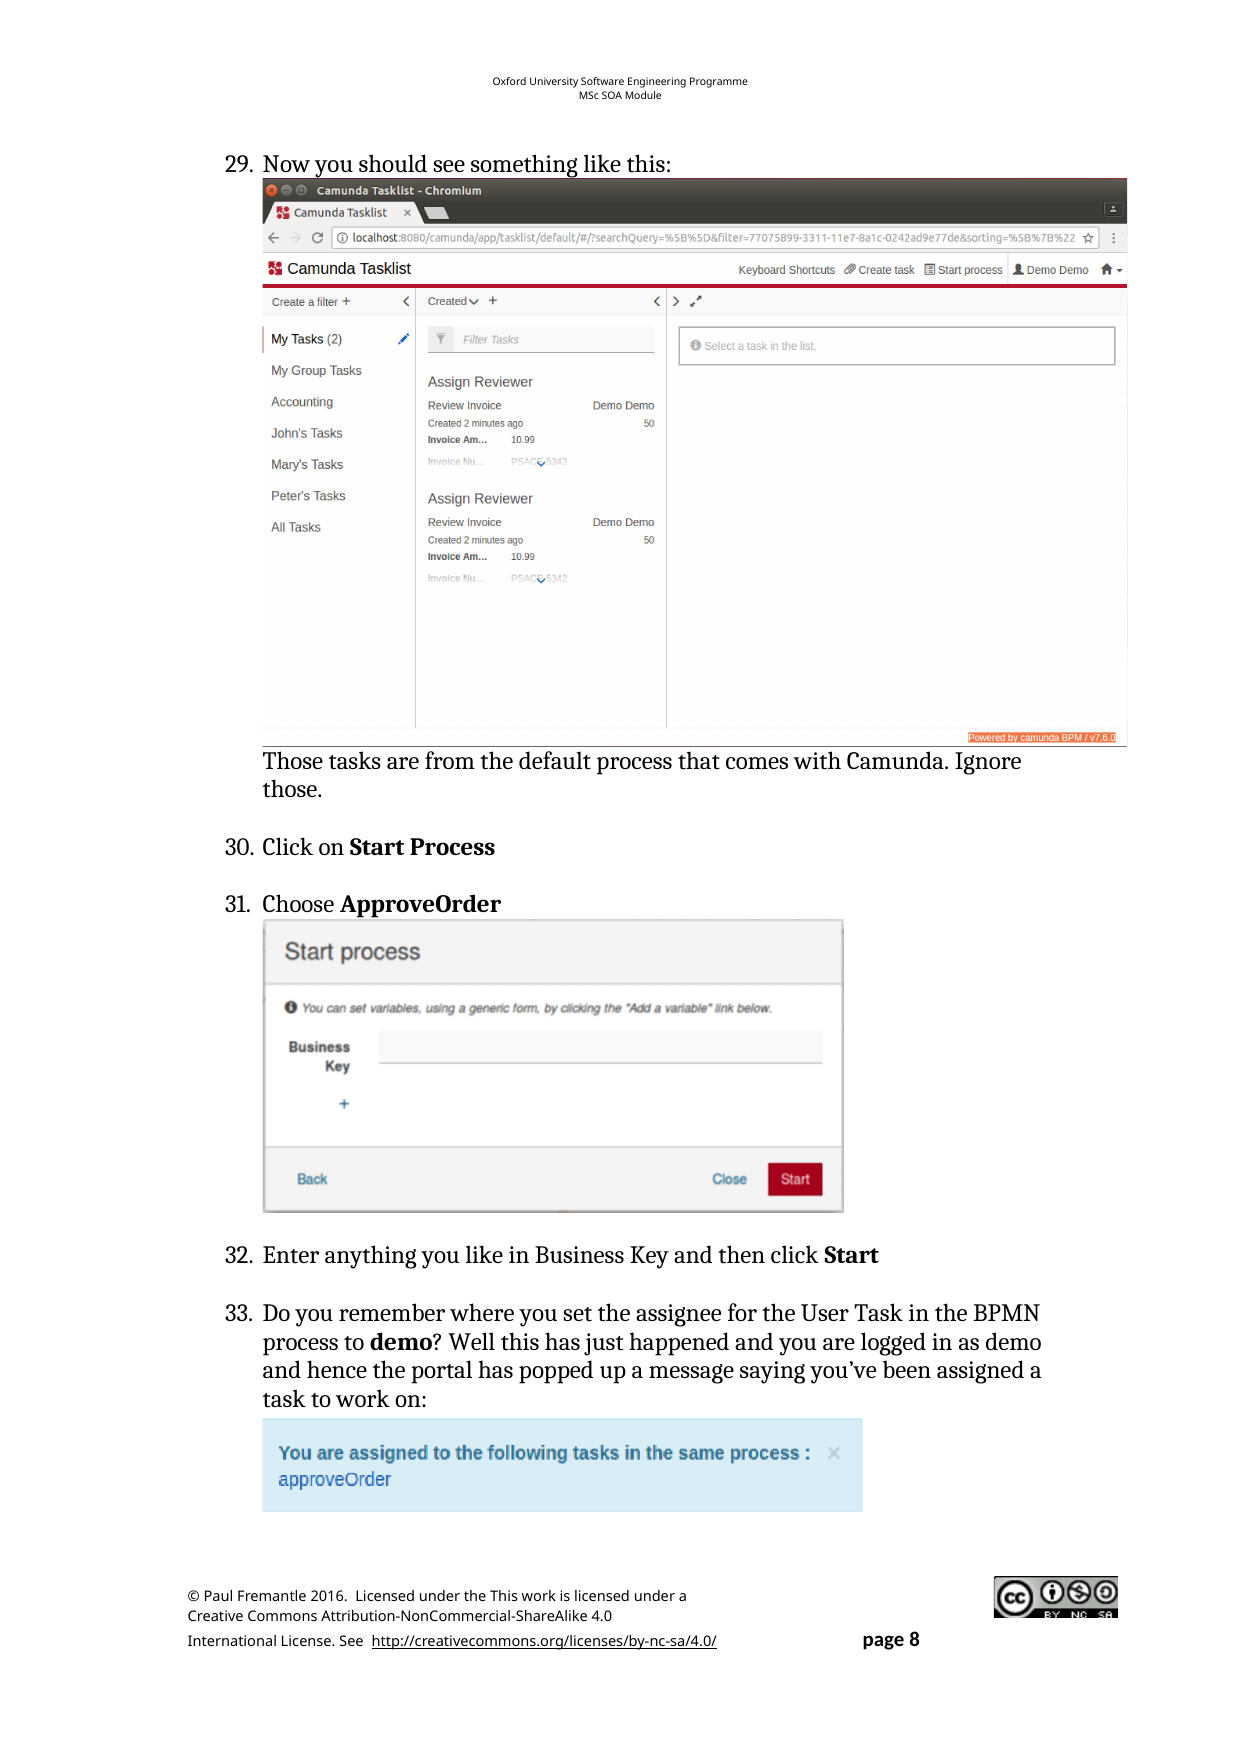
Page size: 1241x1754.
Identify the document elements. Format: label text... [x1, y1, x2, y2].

picture [262, 919, 844, 1213]
list Enter anything you like in Business Key and then click Start [225, 1241, 1053, 1270]
picture [262, 178, 1128, 747]
picture [993, 1576, 1118, 1618]
picture [262, 1413, 863, 1512]
list Click on Start Process [225, 833, 1053, 890]
